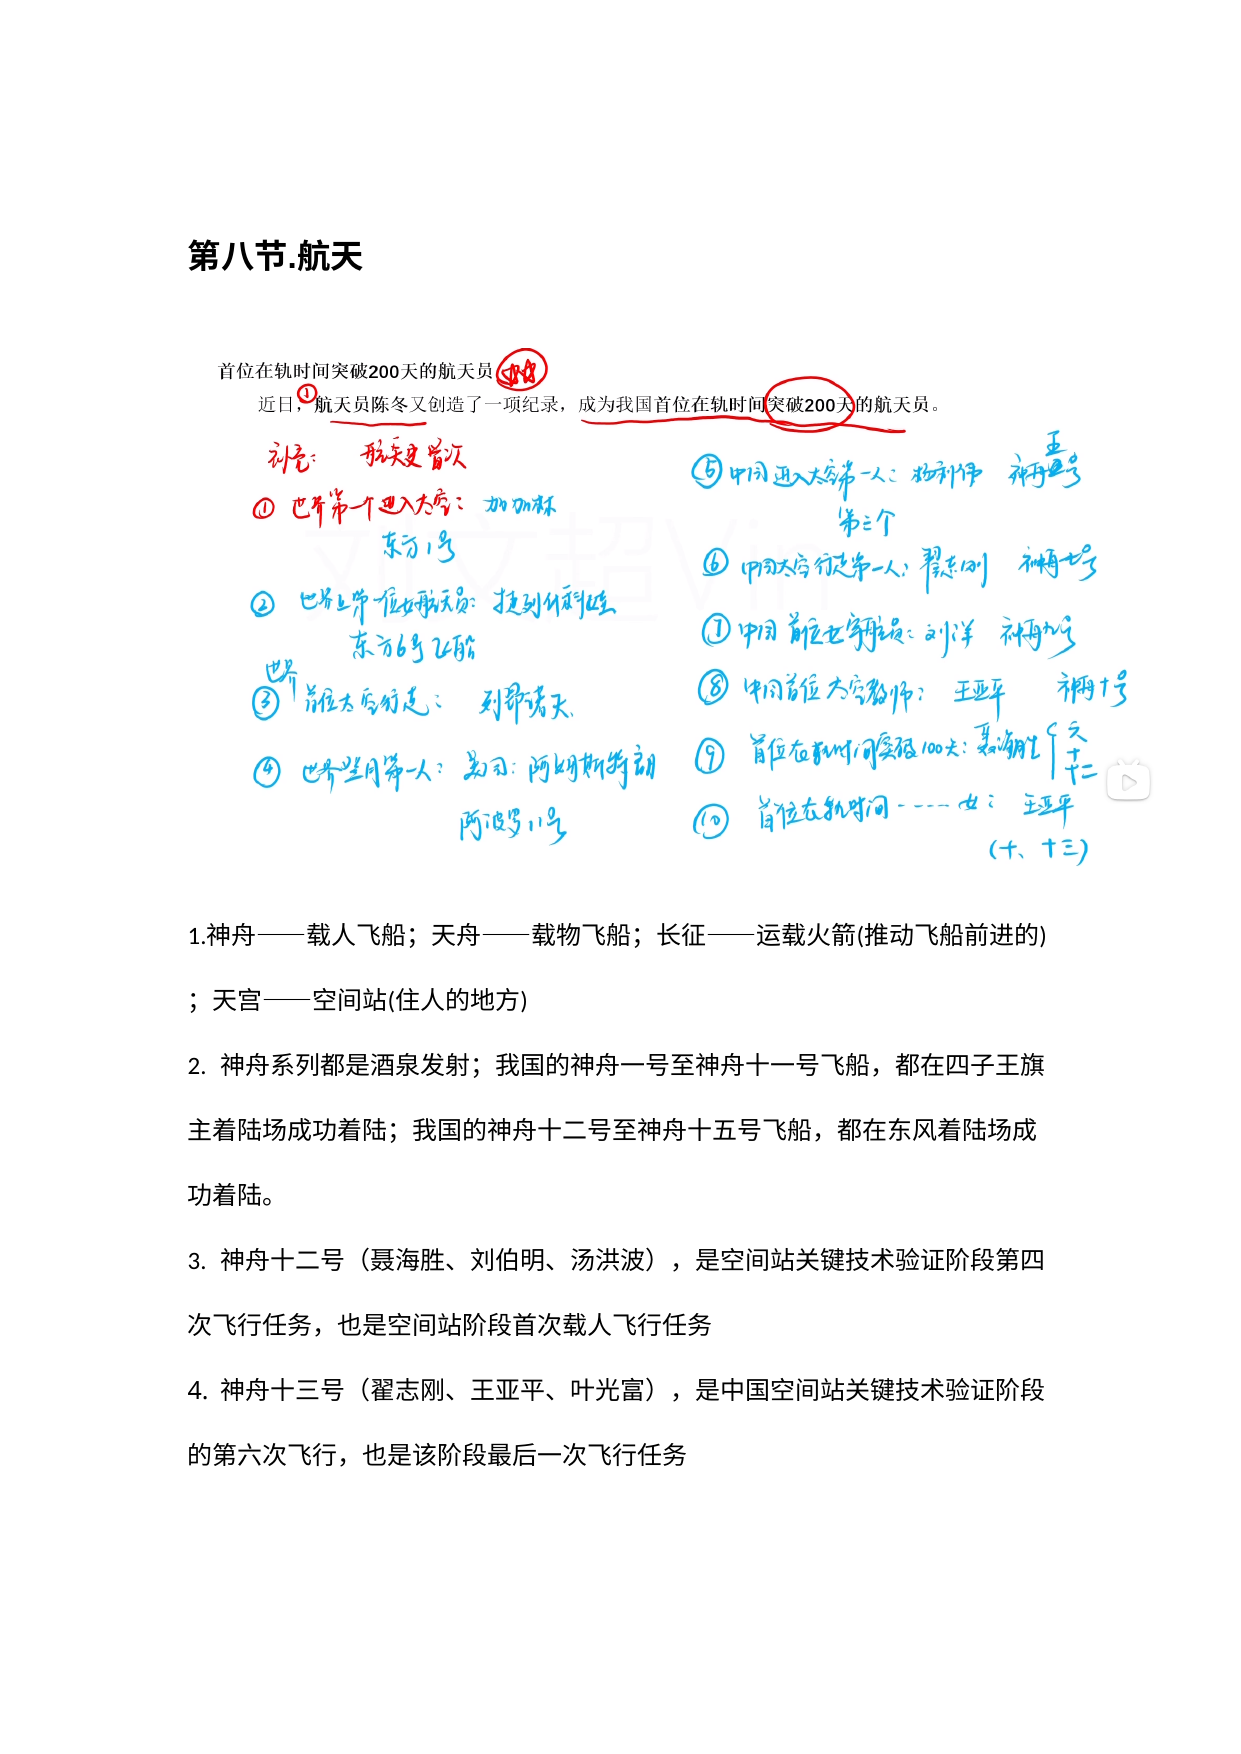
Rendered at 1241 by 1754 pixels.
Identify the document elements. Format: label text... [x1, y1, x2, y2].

list 神舟十三号（翟志刚、王亚平、叶光富），是中国空间站关键技术验证阶段的第六次飞行，也是该阶段最后一次飞行任务 [187, 1356, 1053, 1486]
text ；天宫——空间站(住人的地方) [187, 966, 1053, 1031]
list 神舟十二号（聂海胜、刘伯明、汤洪波），是空间站关键技术验证阶段第四次飞行任务，也是空间站阶段首次载人飞行任务 [187, 1226, 1053, 1356]
text 1.神舟——载人飞船；天舟——载物飞船；长征——运载火箭(推动飞船前进的) [187, 901, 1053, 966]
picture [187, 348, 1169, 870]
list 神舟系列都是酒泉发射；我国的神舟一号至神舟十一号飞船，都在四子王旗主着陆场成功着陆；我国的神舟十二号至神舟十五号飞船，都在东风着陆场成功着陆。 [187, 1031, 1053, 1226]
subtitle 航天 [187, 222, 1053, 287]
